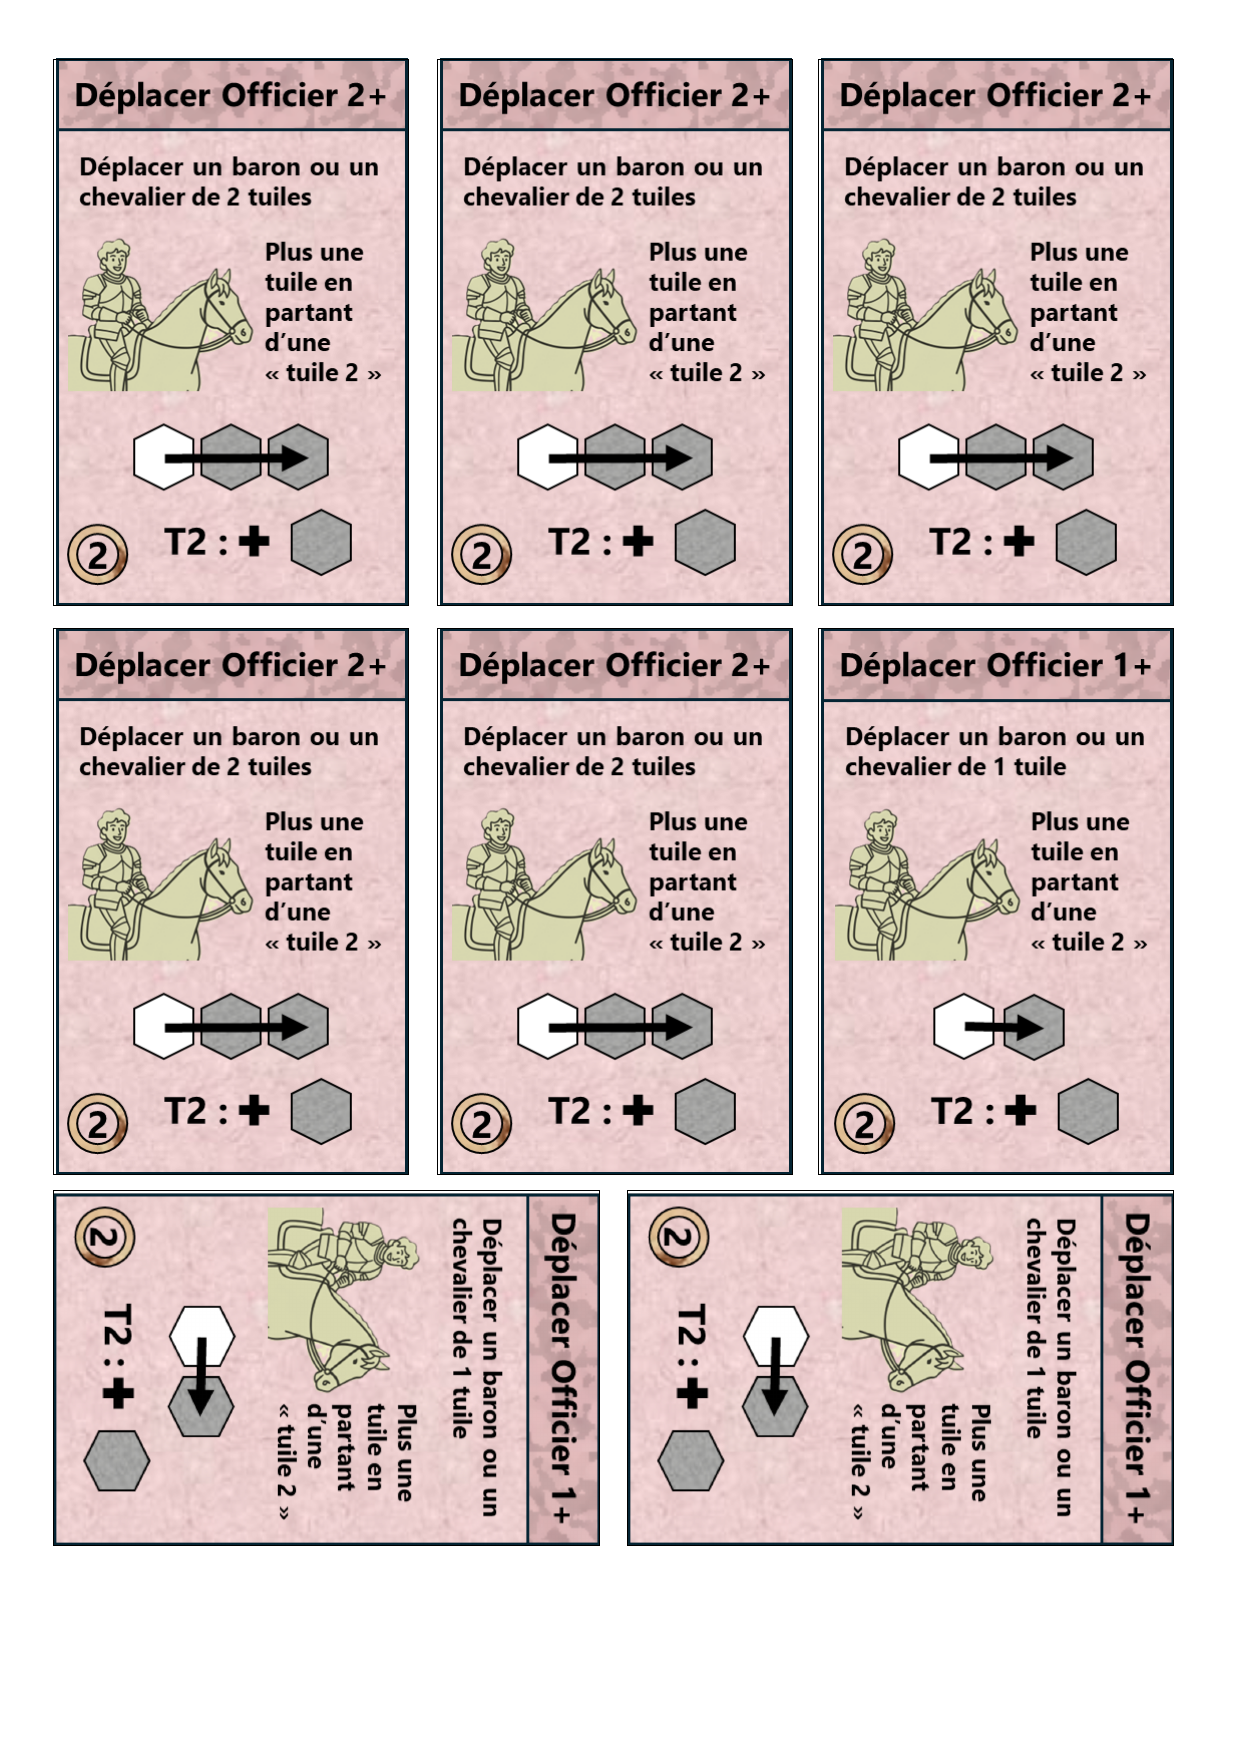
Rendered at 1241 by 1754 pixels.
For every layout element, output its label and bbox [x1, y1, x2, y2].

picture [60, 702, 404, 1171]
picture [529, 1197, 597, 1542]
picture [444, 702, 788, 1171]
picture [825, 62, 1169, 128]
picture [631, 1197, 1100, 1542]
picture [444, 132, 788, 602]
picture [1104, 1197, 1171, 1542]
picture [60, 632, 404, 698]
picture [57, 1197, 526, 1542]
picture [825, 703, 1169, 1171]
picture [444, 632, 788, 698]
picture [825, 632, 1169, 699]
picture [444, 62, 788, 128]
picture [60, 132, 404, 602]
picture [825, 132, 1169, 602]
picture [60, 62, 404, 128]
